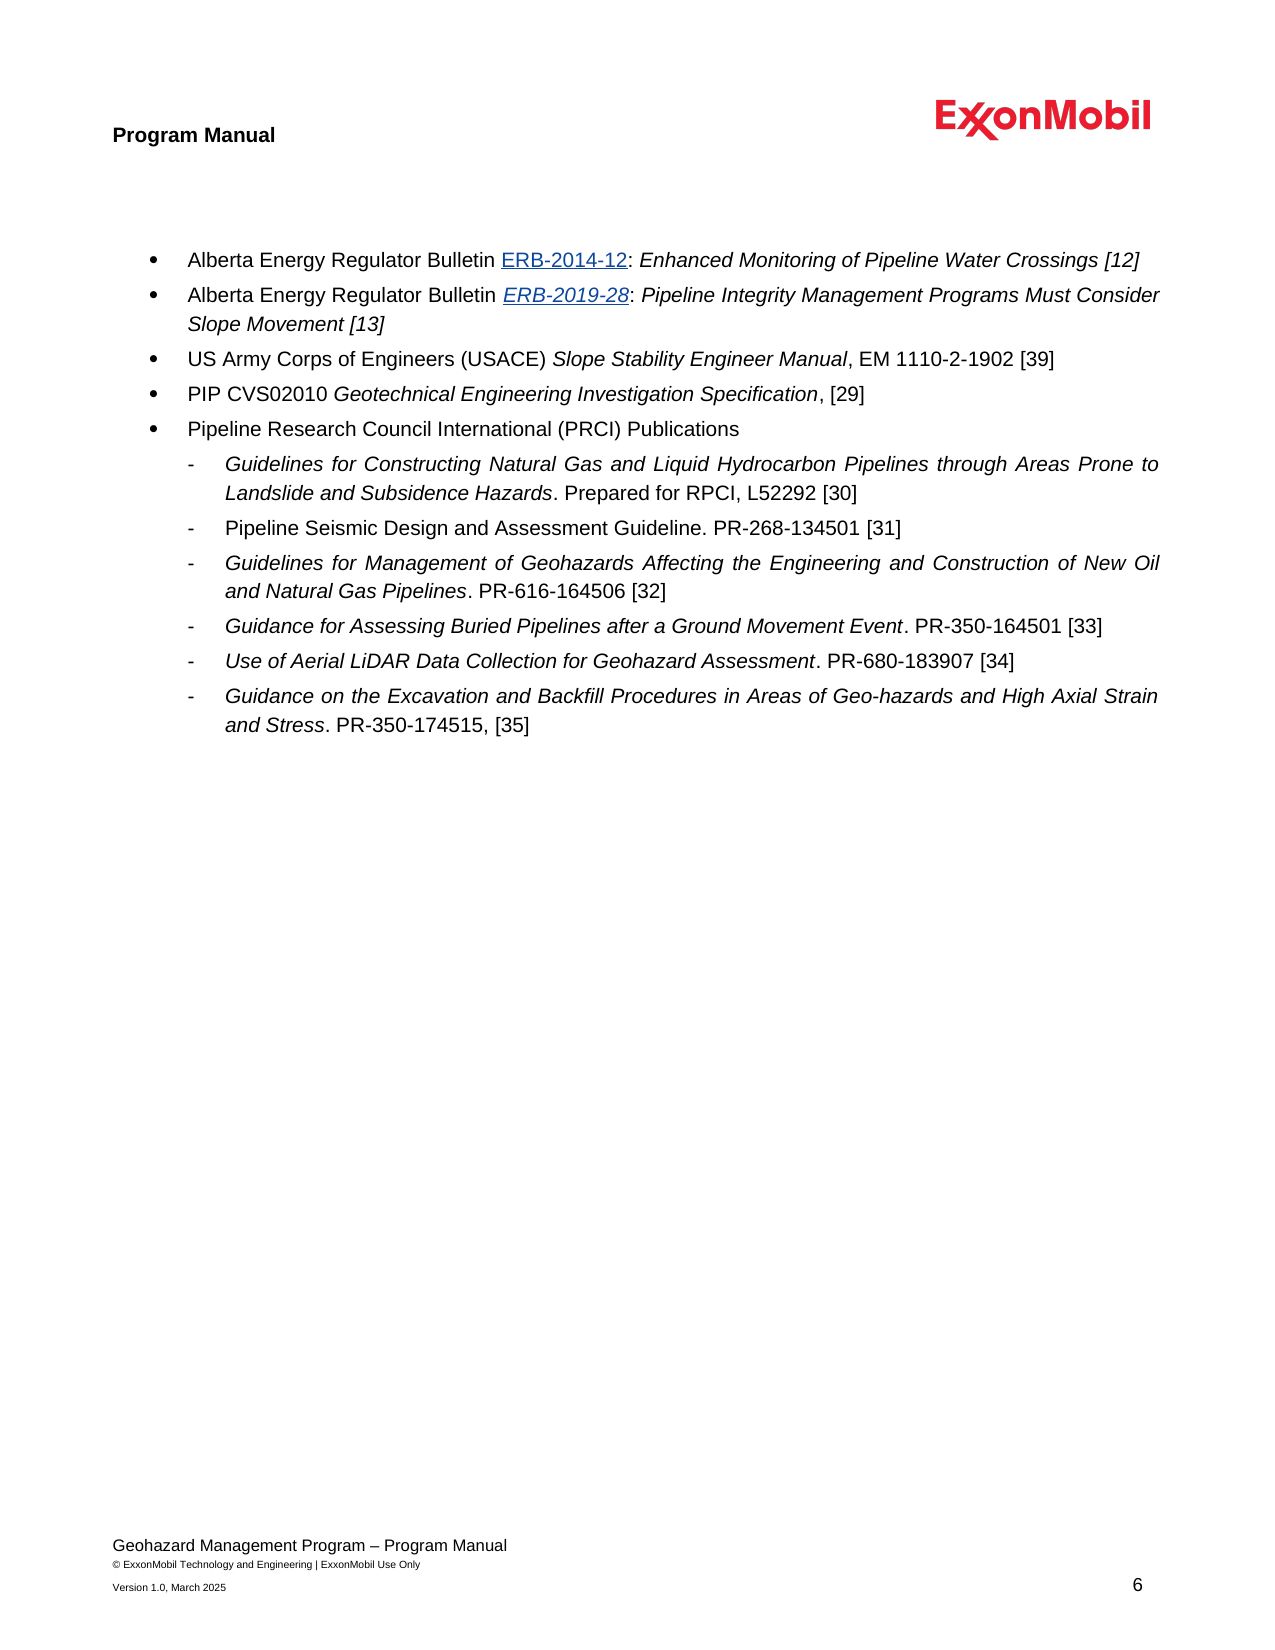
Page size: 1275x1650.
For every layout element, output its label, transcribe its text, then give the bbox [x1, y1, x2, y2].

list Use of Aerial LiDAR Data Collection for Geohazard Assessment. PR-680-183907 [34] [187, 649, 1162, 673]
list Guidance on the Excavation and Backfill Procedures in Areas of Geo-hazards and High Axial Strain and Stress. PR-350-174515, [35] [187, 684, 1162, 737]
picture [932, 97, 1154, 143]
list Alberta Energy Regulator Bulletin ERB-2019-28: Pipeline Integrity Management Programs Must Consider Slope Movement [13] [150, 283, 1162, 335]
list Guidance for Assessing Buried Pipelines after a Ground Movement Event. PR-350-164501 [33] [187, 614, 1162, 638]
list US Army Corps of Engineers (USACE) Slope Stability Engineer Manual, EM 1110-2-1902 [39] [150, 346, 1162, 371]
list Pipeline Seismic Design and Assessment Guideline. PR-268-134501 [31] [187, 516, 1162, 539]
list Pipeline Research Council International (PRCI) Publications [150, 417, 1162, 441]
list Alberta Energy Regulator Bulletin ERB-2014-12: Enhanced Monitoring of Pipeline Water Crossings [12] [150, 247, 1162, 272]
list PIP CVS02010 Geotechnical Engineering Investigation Specification, [29] [150, 382, 1162, 406]
list Guidelines for Constructing Natural Gas and Liquid Hydrocarbon Pipelines through Areas Prone to Landslide and Subsidence Hazards. Prepared for RPCI, L52292 [30] [187, 452, 1162, 504]
list Guidelines for Management of Geohazards Affecting the Engineering and Construction of New Oil and Natural Gas Pipelines. PR-616-164506 [32] [187, 551, 1162, 603]
